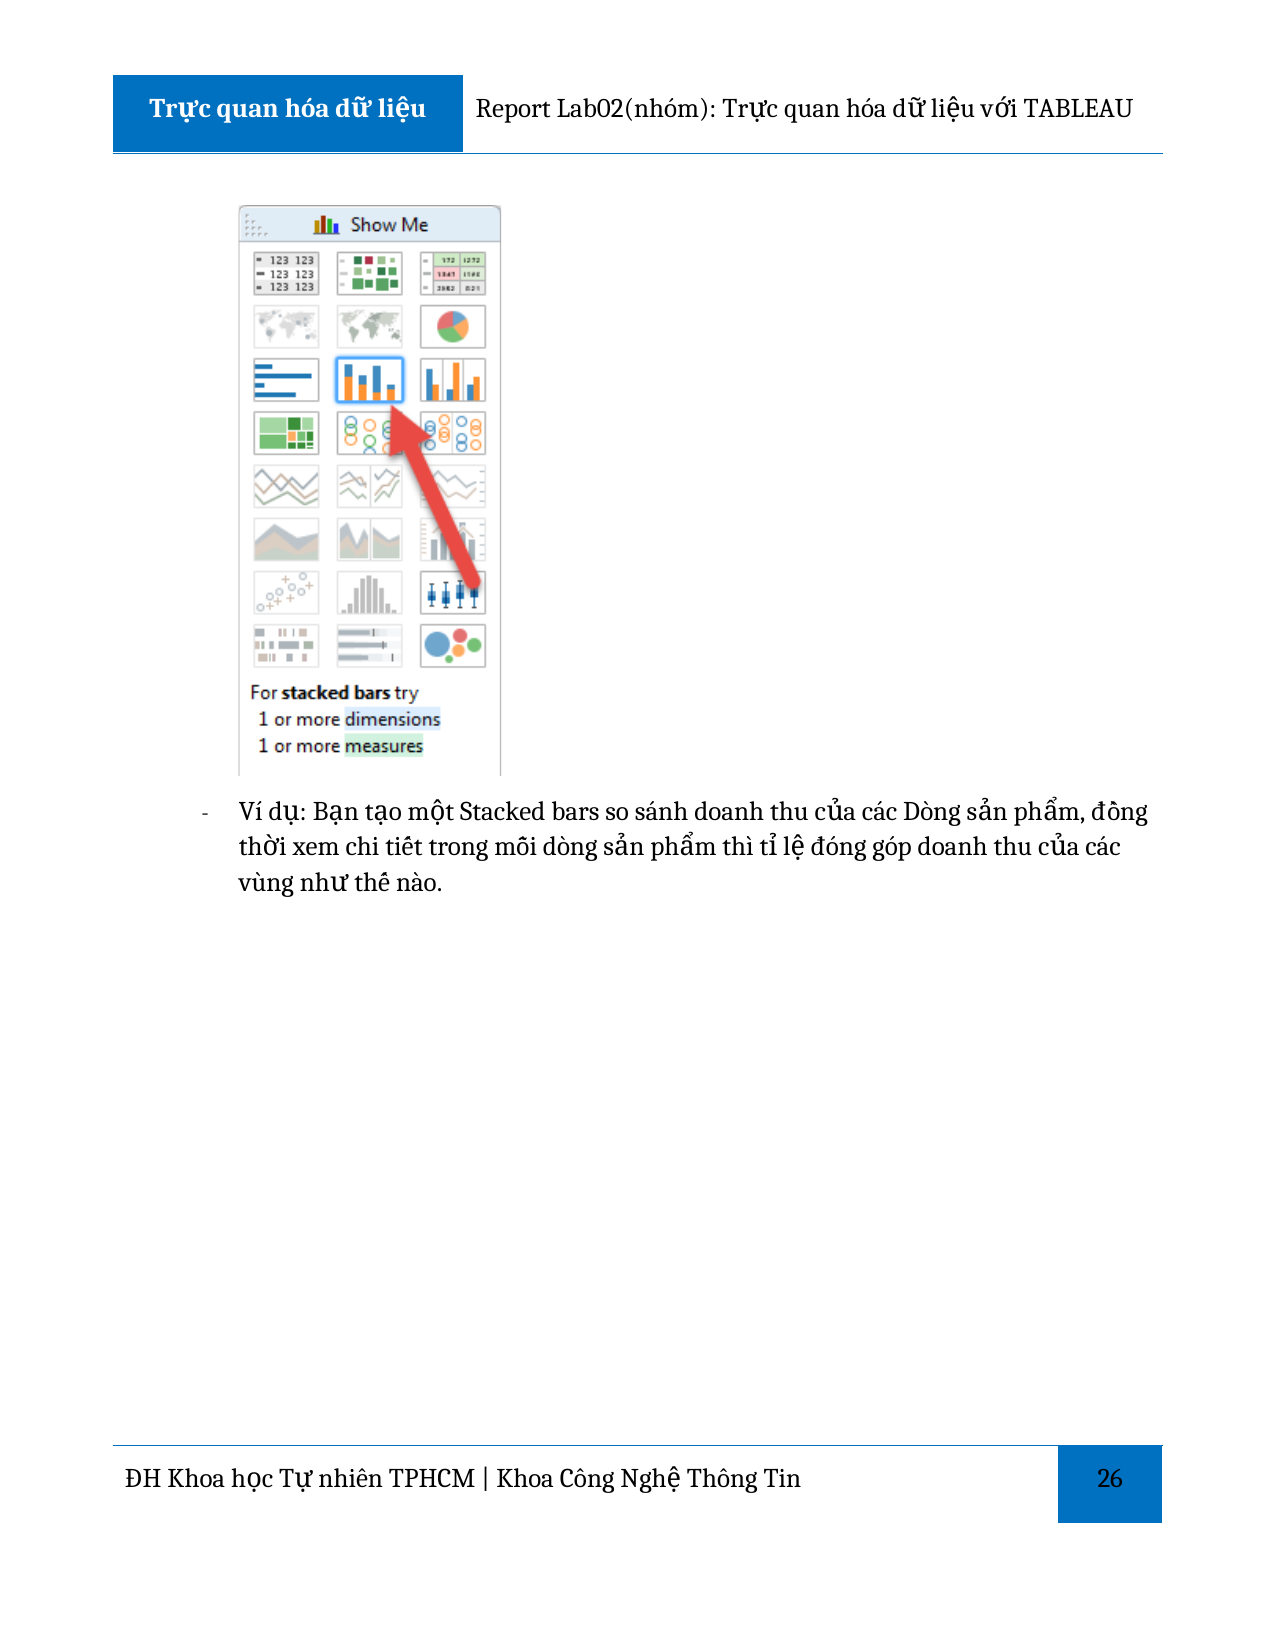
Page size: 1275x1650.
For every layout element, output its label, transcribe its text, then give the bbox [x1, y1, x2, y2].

list Ví dụ: Bạn tạo một Stacked bars so sánh doanh thu của các Dòng sản phẩm, đồng thời xem chi tiết trong mỗi dòng sản phẩm thì tỉ lệ đóng góp doanh thu của các vùng như thế nào. [201, 796, 1162, 898]
picture [238, 205, 502, 776]
